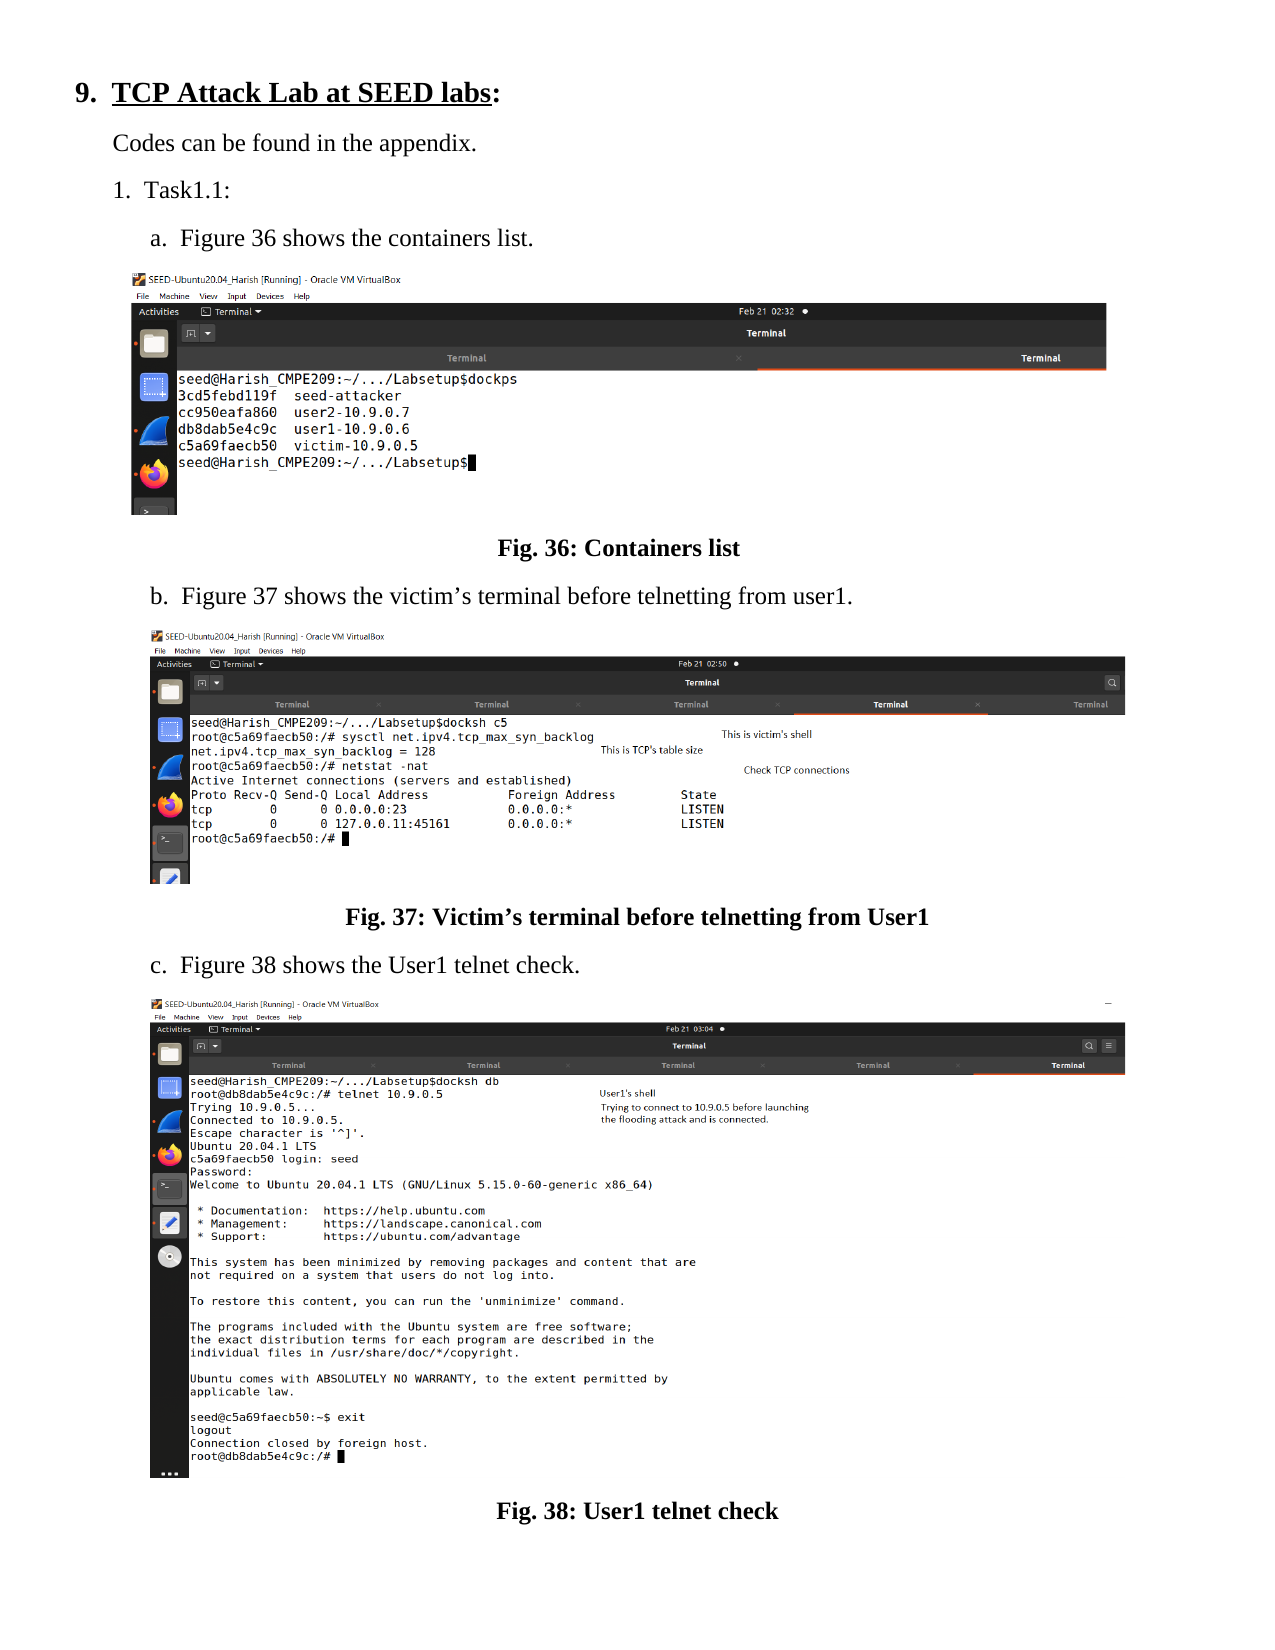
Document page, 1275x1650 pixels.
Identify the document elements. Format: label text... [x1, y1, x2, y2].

picture [150, 997, 1125, 1478]
text c. Figure 38 shows the User1 telnet check. [150, 950, 1125, 979]
text b. Figure 37 shows the victim’s terminal before telnetting from user1. [150, 581, 1125, 610]
picture [150, 628, 1125, 884]
text a. Figure 36 shows the containers list. [75, 223, 1125, 252]
text Fig. 38: User1 telnet check [150, 1496, 1125, 1525]
picture [131, 271, 1107, 515]
text Fig. 37: Victim’s terminal before telnetting from User1 [150, 902, 1125, 931]
text Codes can be found in the appendix. [75, 128, 1125, 157]
text 1. Task1.1: [75, 176, 1125, 204]
text Fig. 36: Containers list [75, 533, 1125, 562]
text 9. TCP Attack Lab at SEED labs: [75, 75, 1125, 108]
